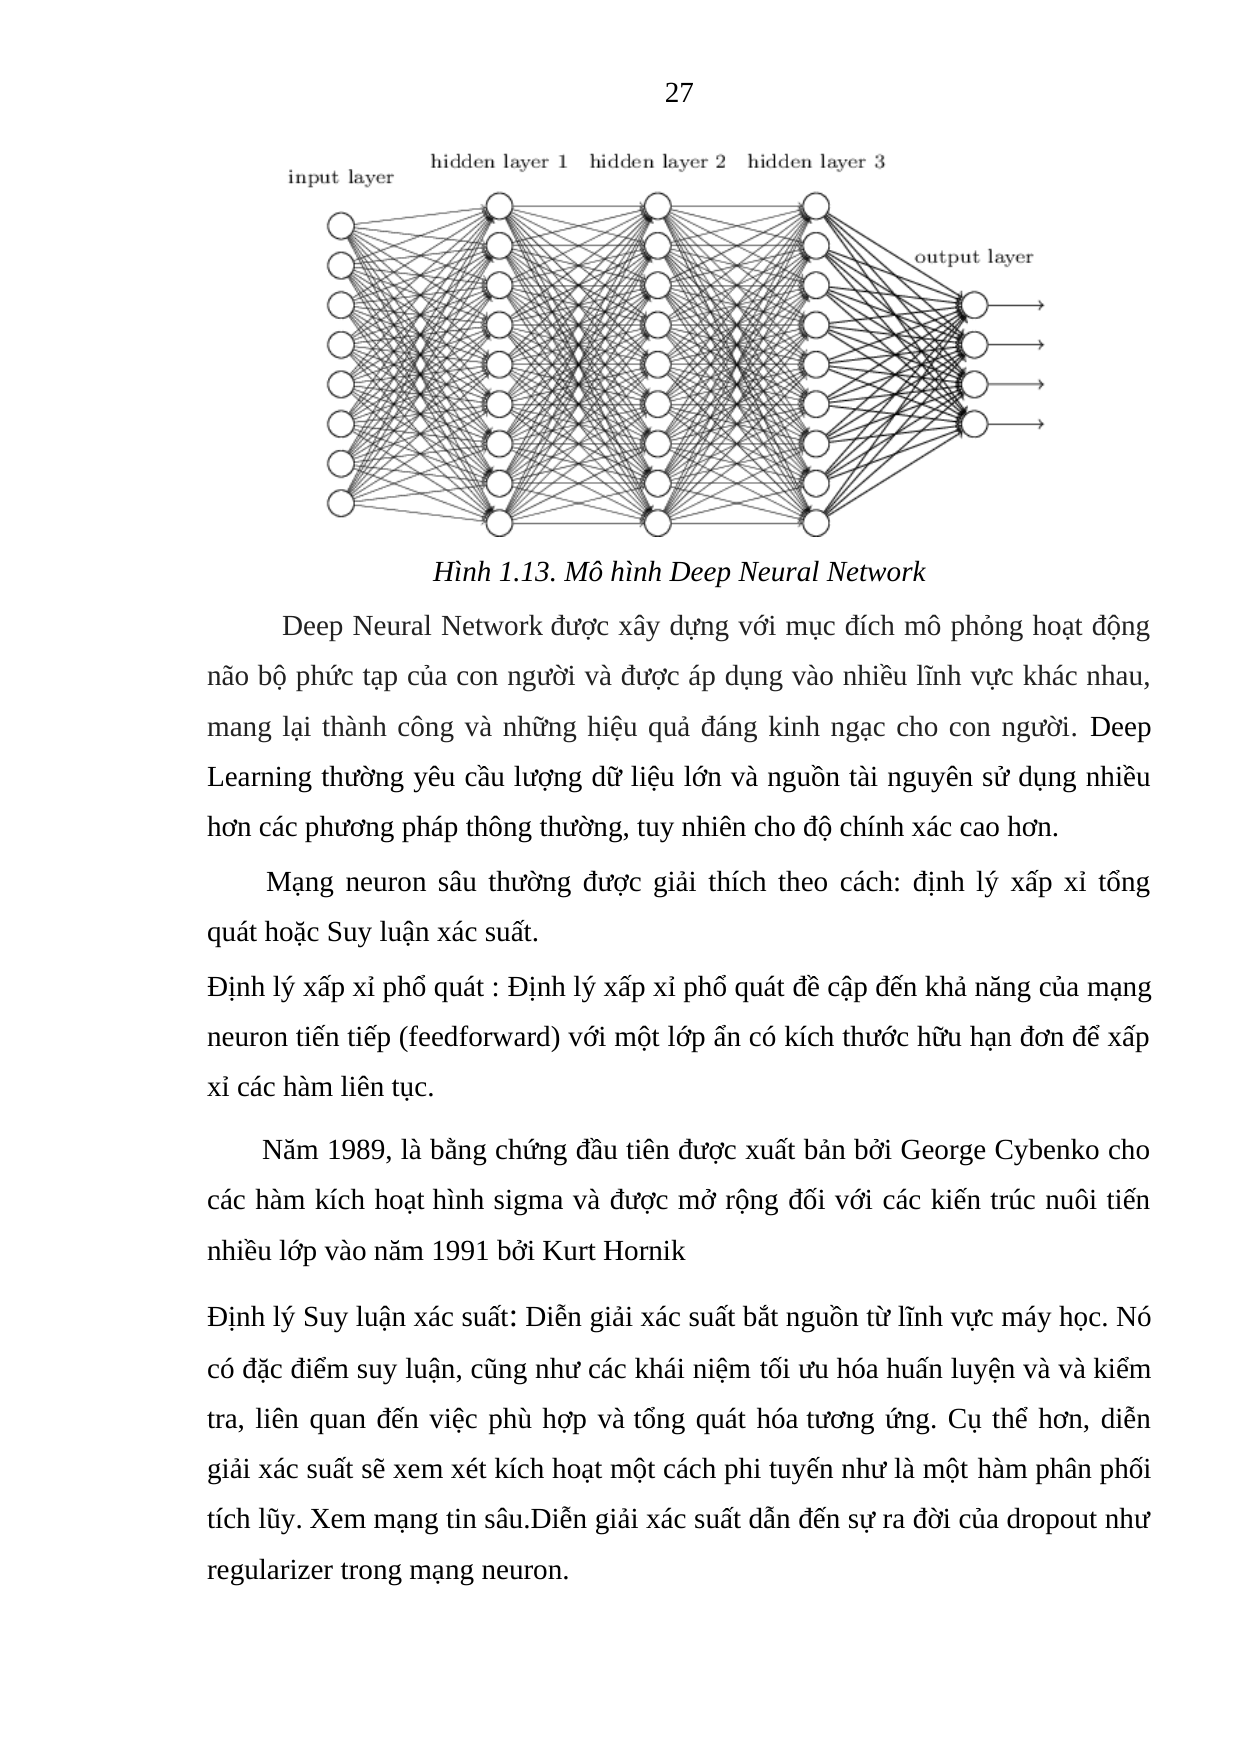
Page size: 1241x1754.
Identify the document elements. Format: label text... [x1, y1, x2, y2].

text Mạng neuron sâu thường được giải thích theo cách: định lý xấp xỉ tổng quát hoặc Suy luận xác suất. [207, 864, 1152, 948]
text Hình .. Mô hình Deep Neural Network [207, 554, 1152, 587]
text Deep Neural Network được xây dựng với mục đích mô phỏng hoạt động não bộ phức tạp của con người và được áp dụng vào nhiều lĩnh vực khác nhau, mang lại thành công và những hiệu quả đáng kinh ngạc cho con người. Deep Learning thường yêu cầu lượng dữ liệu lớn và nguồn tài nguyên sử dụng nhiều hơn các phương pháp thông thường, tuy nhiên cho độ chính xác cao hơn. [207, 608, 1152, 659]
text Định lý xấp xỉ phổ quát : Định lý xấp xỉ phổ quát đề cập đến khả năng của mạng neuron tiến tiếp (feedforward) với một lớp ẩn có kích thước hữu hạn đơn để xấp xỉ các hàm liên tục. [207, 969, 1152, 1103]
text Năm 1989, là bằng chứng đầu tiên được xuất bản bởi George Cybenko cho các hàm kích hoạt hình sigma và được mở rộng đối với các kiến trúc nuôi tiến nhiều lớp vào năm 1991 bởi Kurt Hornik [207, 1132, 1152, 1266]
text Định lý Suy luận xác suất: Diễn giải xác suất bắt nguồn từ lĩnh vực máy học. Nó có đặc điểm suy luận, cũng như các khái niệm tối ưu hóa huấn luyện và và kiểm tra, liên quan đến việc phù hợp và tổng quát hóa tương ứng. Cụ thể hơn, diễn giải xác suất sẽ xem xét kích hoạt một cách phi tuyến như là một hàm phân phối tích lũy. Xem mạng tin sâu.Diễn giải xác suất dẫn đến sự ra đời của dropout như regularizer trong mạng neuron. [207, 1296, 1152, 1586]
picture [281, 147, 1063, 537]
text Deep Neural Network được xây dựng với mục đích mô phỏng hoạt động não bộ phức tạp của con người và được áp dụng vào nhiều lĩnh vực khác nhau, mang lại thành công và những hiệu quả đáng kinh ngạc cho con người. Deep Learning thường yêu cầu lượng dữ liệu lớn và nguồn tài nguyên sử dụng nhiều hơn các phương pháp thông thường, tuy nhiên cho độ chính xác cao hơn. [207, 692, 1152, 843]
